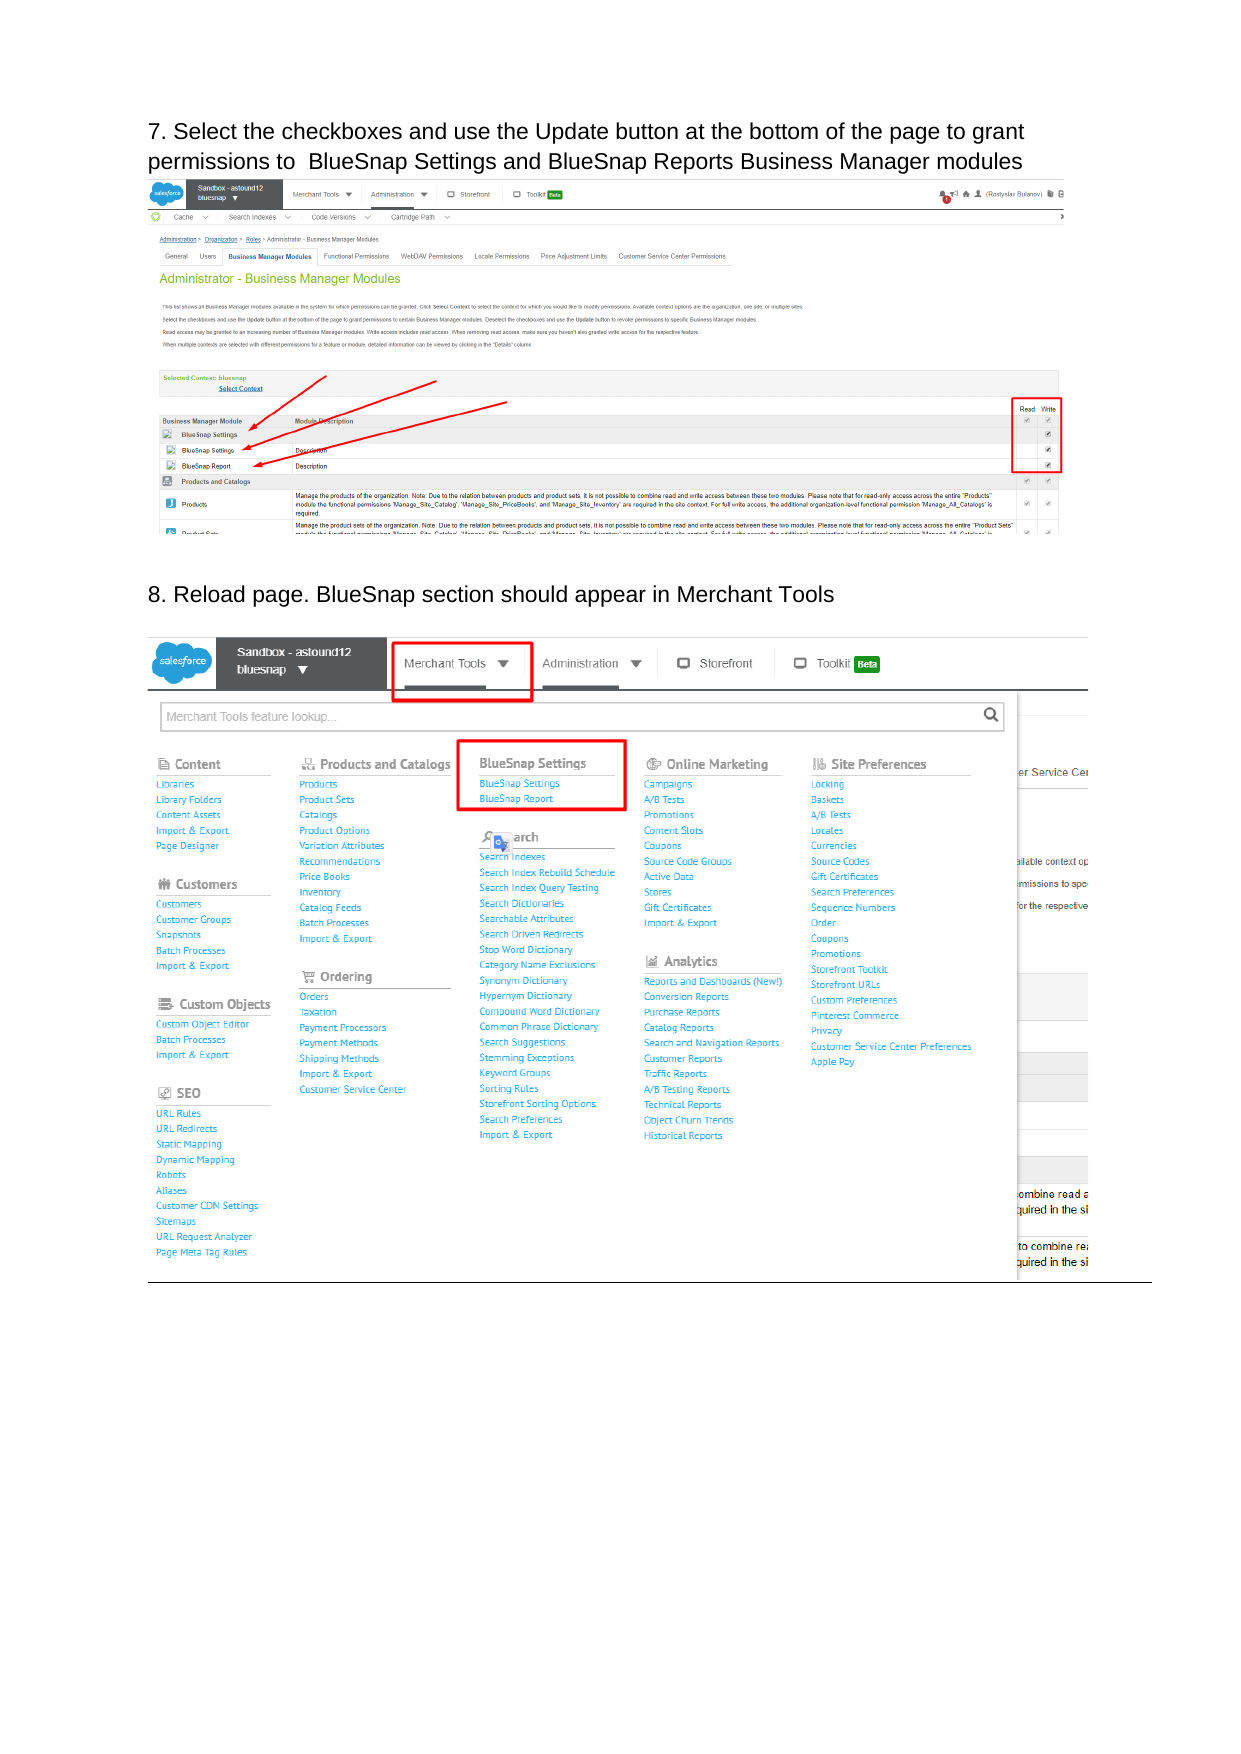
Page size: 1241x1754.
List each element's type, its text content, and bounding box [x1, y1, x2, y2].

text 8. Reload page. BlueSnap section should appear in Merchant Tools [148, 581, 1152, 607]
picture [147, 178, 1064, 534]
text 7. Select the checkboxes and use the Update button at the bottom of the page to grant permissions to BlueSnap Settings and BlueSnap Reports Business Manager modules [148, 118, 1152, 175]
picture [147, 631, 1089, 1280]
